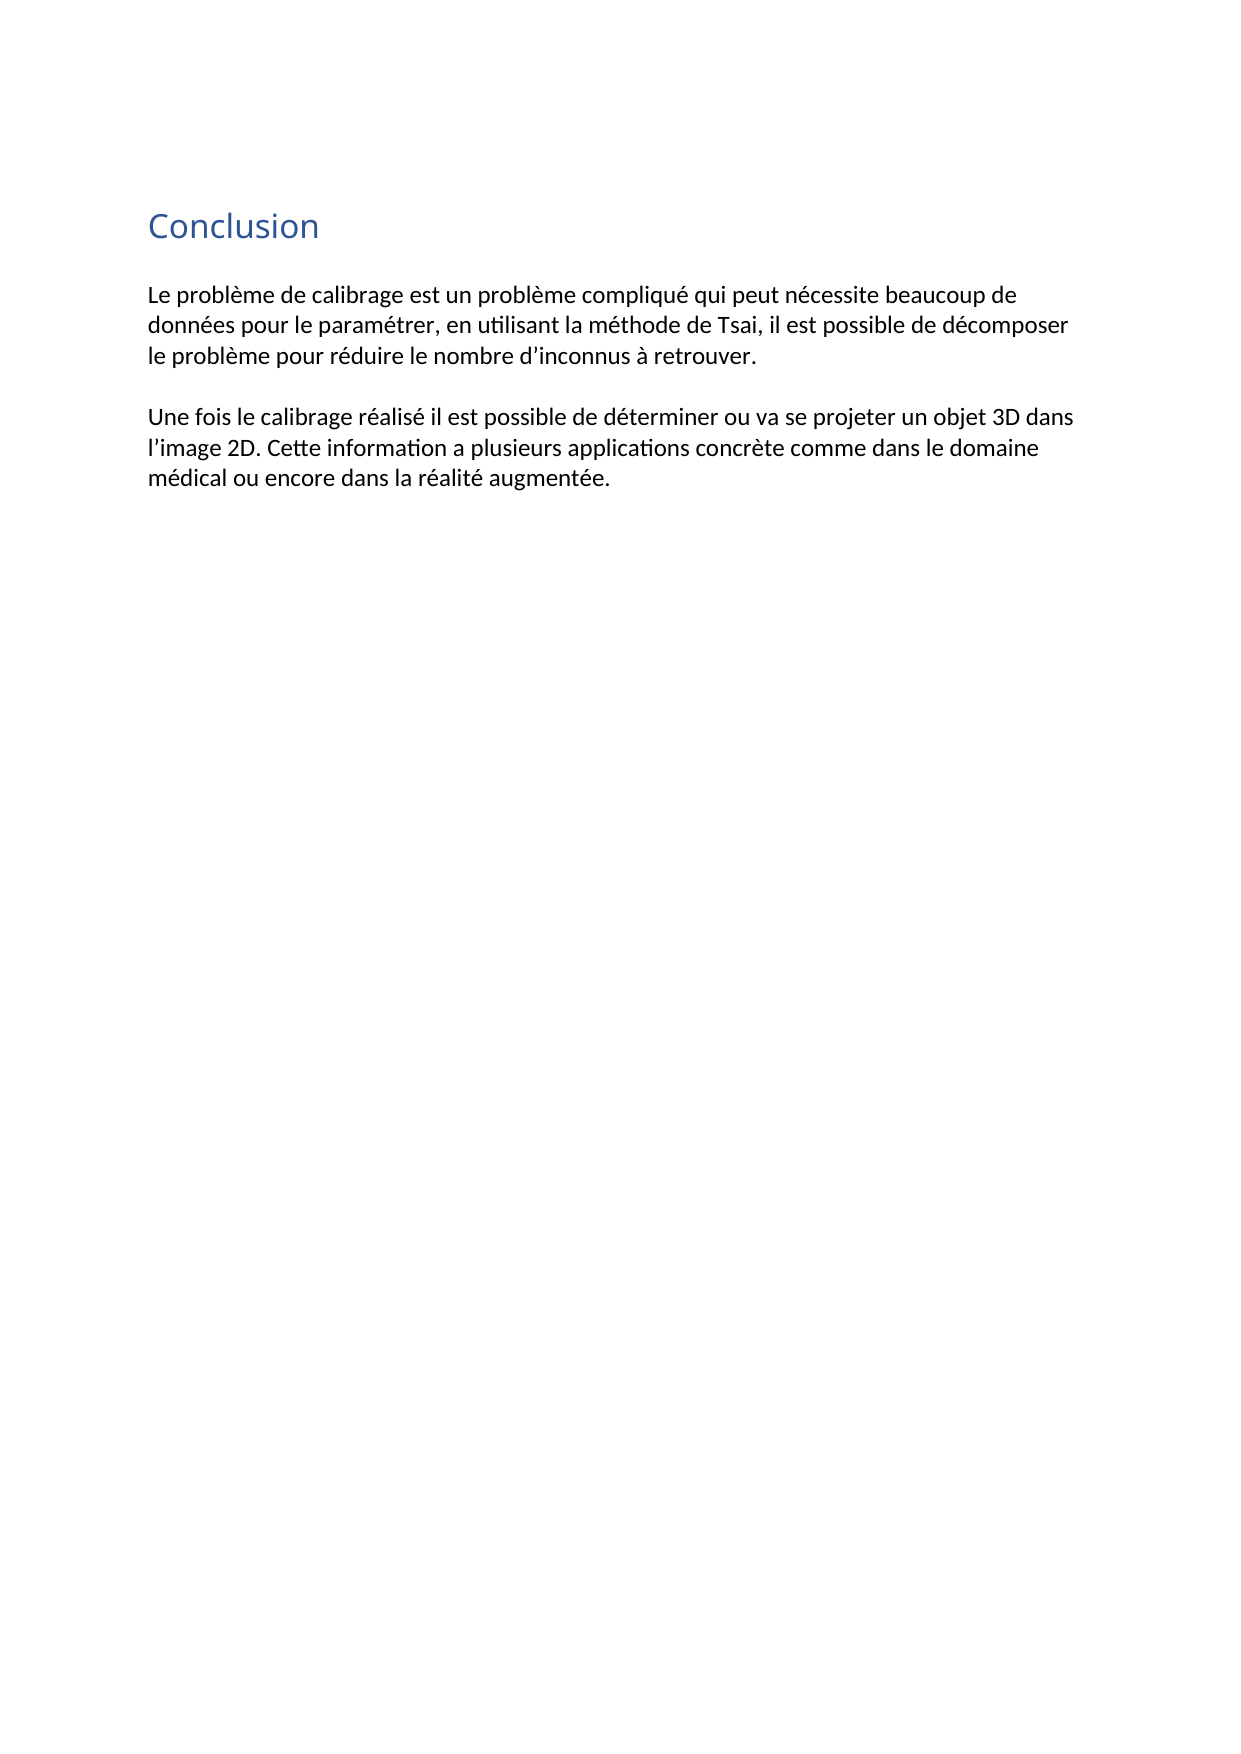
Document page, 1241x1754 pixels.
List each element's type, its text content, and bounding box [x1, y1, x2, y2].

subtitle Conclusion [148, 203, 1093, 248]
text Le problème de calibrage est un problème compliqué qui peut nécessite beaucoup de données pour le paramétrer, en utilisant la méthode de Tsai, il est possible de décomposer le problème pour réduire le nombre d’inconnus à retrouver. [148, 279, 1093, 371]
text Une fois le calibrage réalisé il est possible de déterminer ou va se projeter un objet 3D dans l’image 2D. Cette information a plusieurs applications concrète comme dans le domaine médical ou encore dans la réalité augmentée. [148, 401, 1093, 493]
